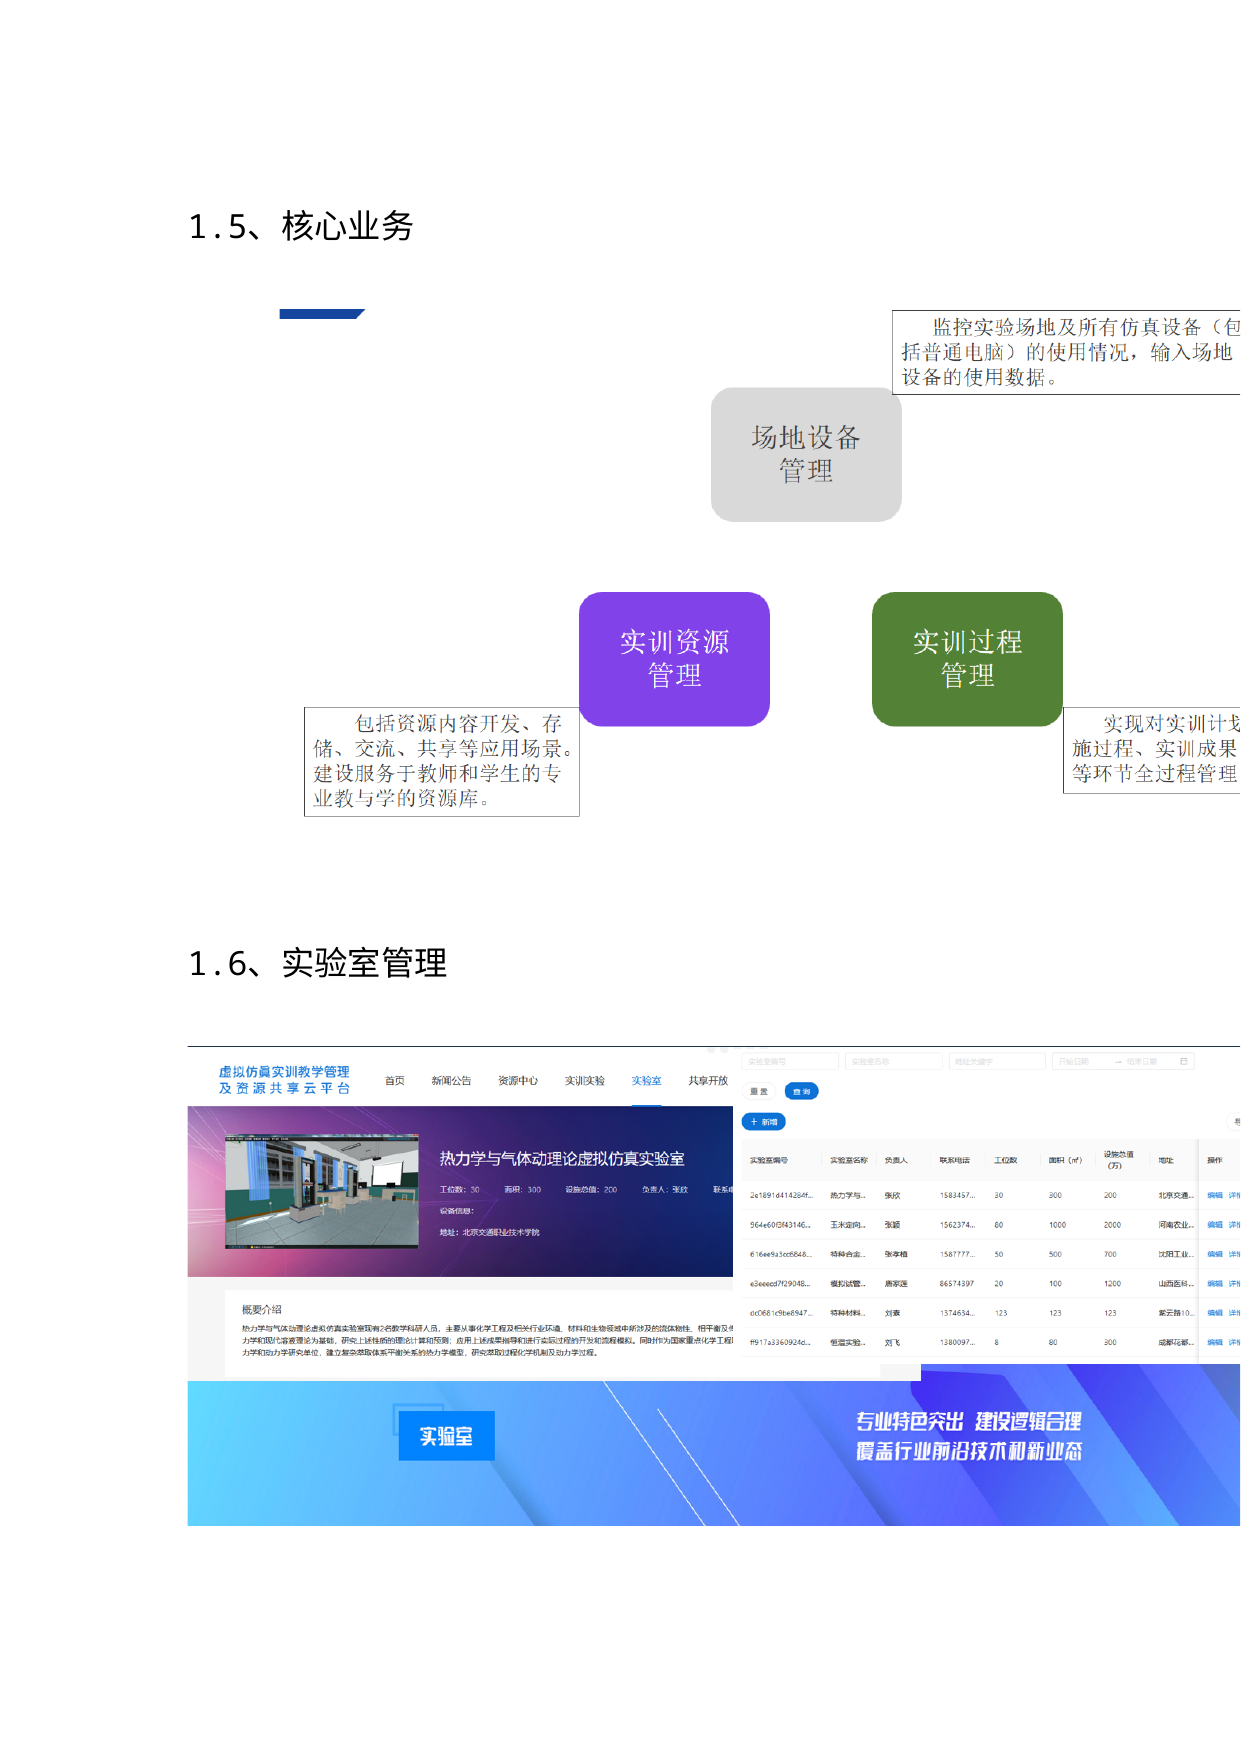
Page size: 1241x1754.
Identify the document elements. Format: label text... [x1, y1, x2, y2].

picture [187, 1046, 1241, 1526]
subtitle 实验室管理 [187, 928, 1053, 993]
picture [279, 309, 1241, 820]
subtitle 核心业务 [187, 191, 1053, 256]
